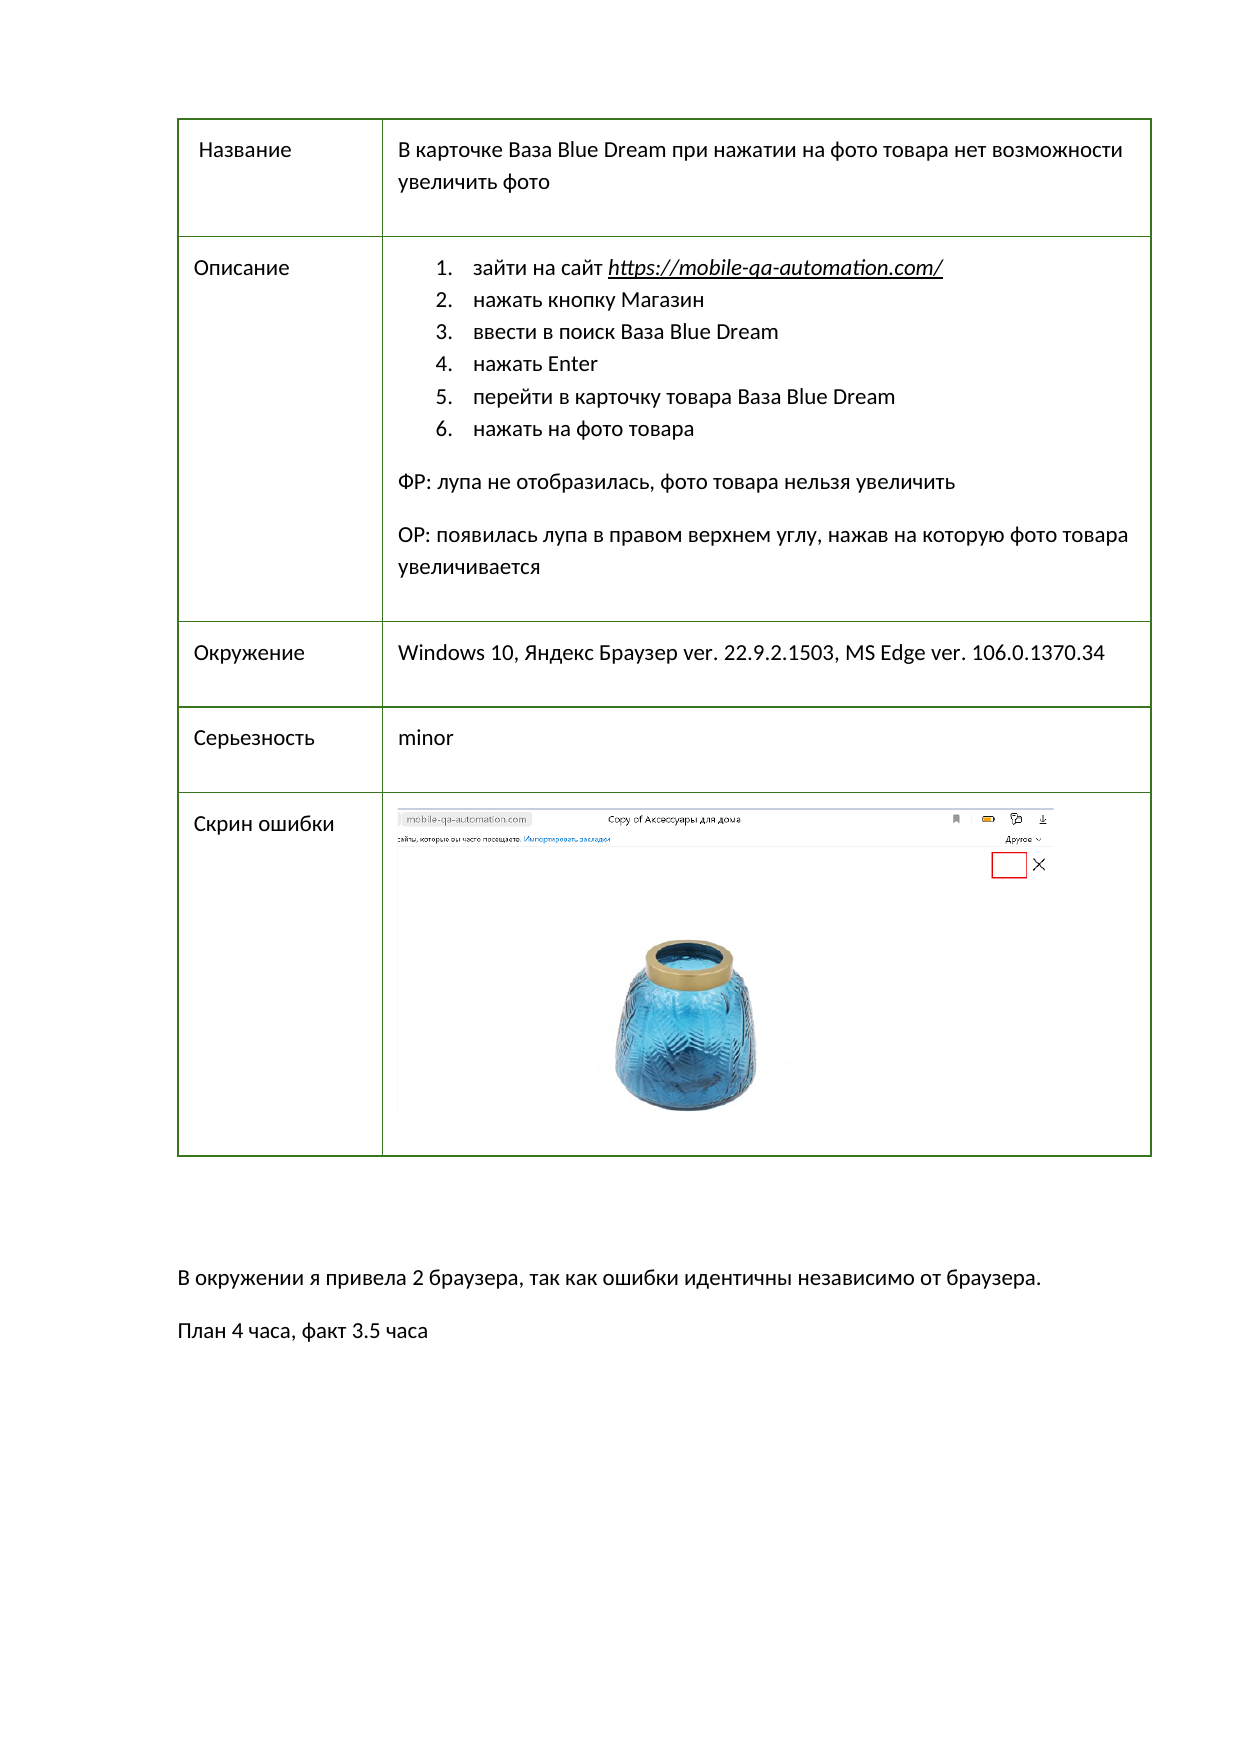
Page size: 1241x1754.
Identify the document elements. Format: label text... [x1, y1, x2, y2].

table_cell Окружение [179, 622, 382, 706]
table_cell Серьезность [179, 708, 382, 792]
text План 4 часа, факт 3.5 часа [177, 1316, 1152, 1344]
table_cell Windows 10, Яндекс Браузер ver. 22.9.2.1503, MS Edge ver. 106.0.1370.34 [383, 622, 1150, 706]
table_cell Описание [179, 237, 382, 621]
picture [397, 808, 1054, 1115]
table_cell Скрин ошибки [179, 793, 382, 1155]
table_cell зайти на сайт https://mobile-qa-automation.com/ нажать кнопку Магазин ввести в поиск Ваза Blue Dream нажать Enter перейти в карточку товара Ваза Blue Dream нажать на фото товара ФР: лупа не отобразилась, фото товара нельзя увеличить ОР: появилась лупа в правом верхнем углу, нажав на которую фото товара увеличивается [383, 237, 1150, 621]
table_header Название [179, 120, 382, 236]
table_header В карточке Ваза Blue Dream при нажатии на фото товара нет возможности увеличить фото [383, 120, 1150, 236]
table_cell minor [383, 708, 1150, 792]
text В окружении я привела 2 браузера, так как ошибки идентичны независимо от браузера. [177, 1263, 1152, 1291]
table_cell [383, 793, 1150, 1155]
